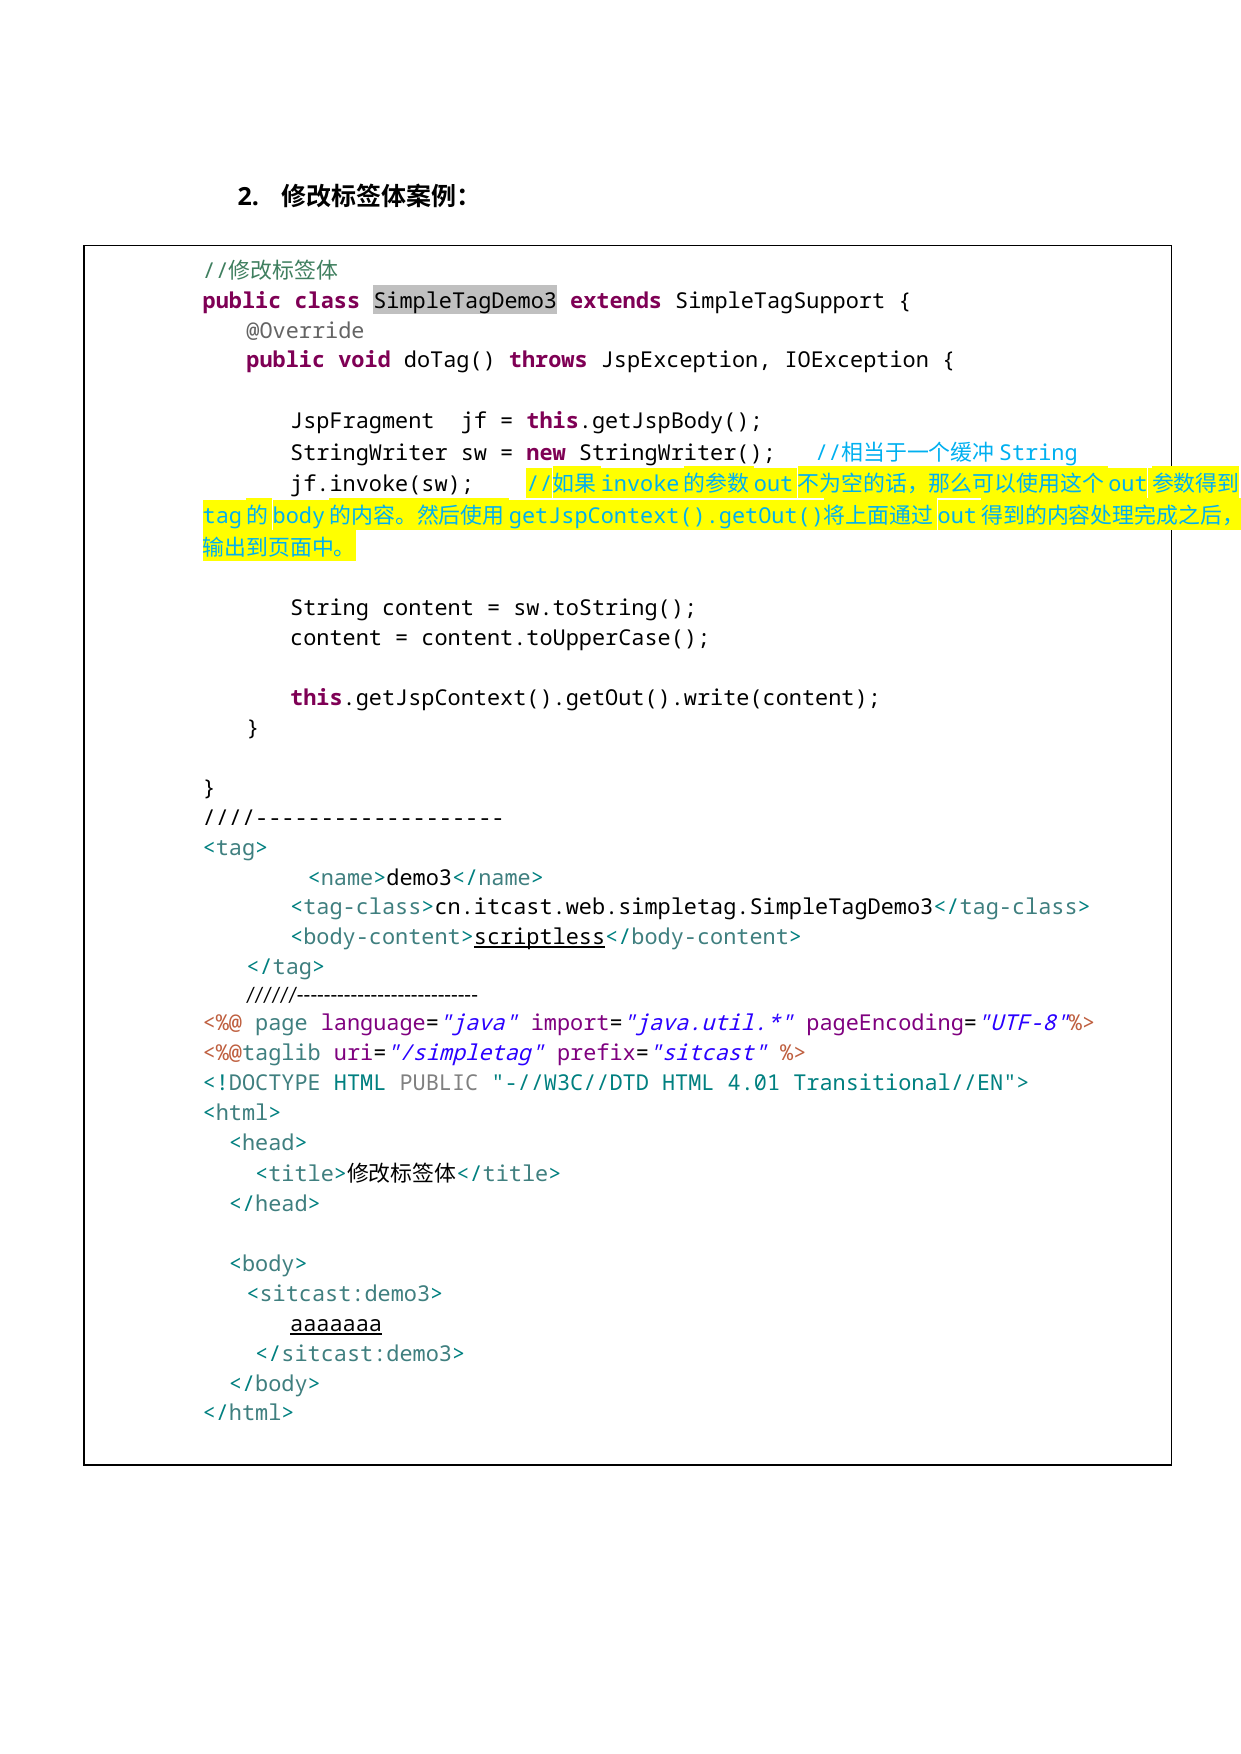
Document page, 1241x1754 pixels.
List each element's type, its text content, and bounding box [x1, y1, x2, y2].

subtitle 修改标签体案例： [237, 162, 1053, 227]
